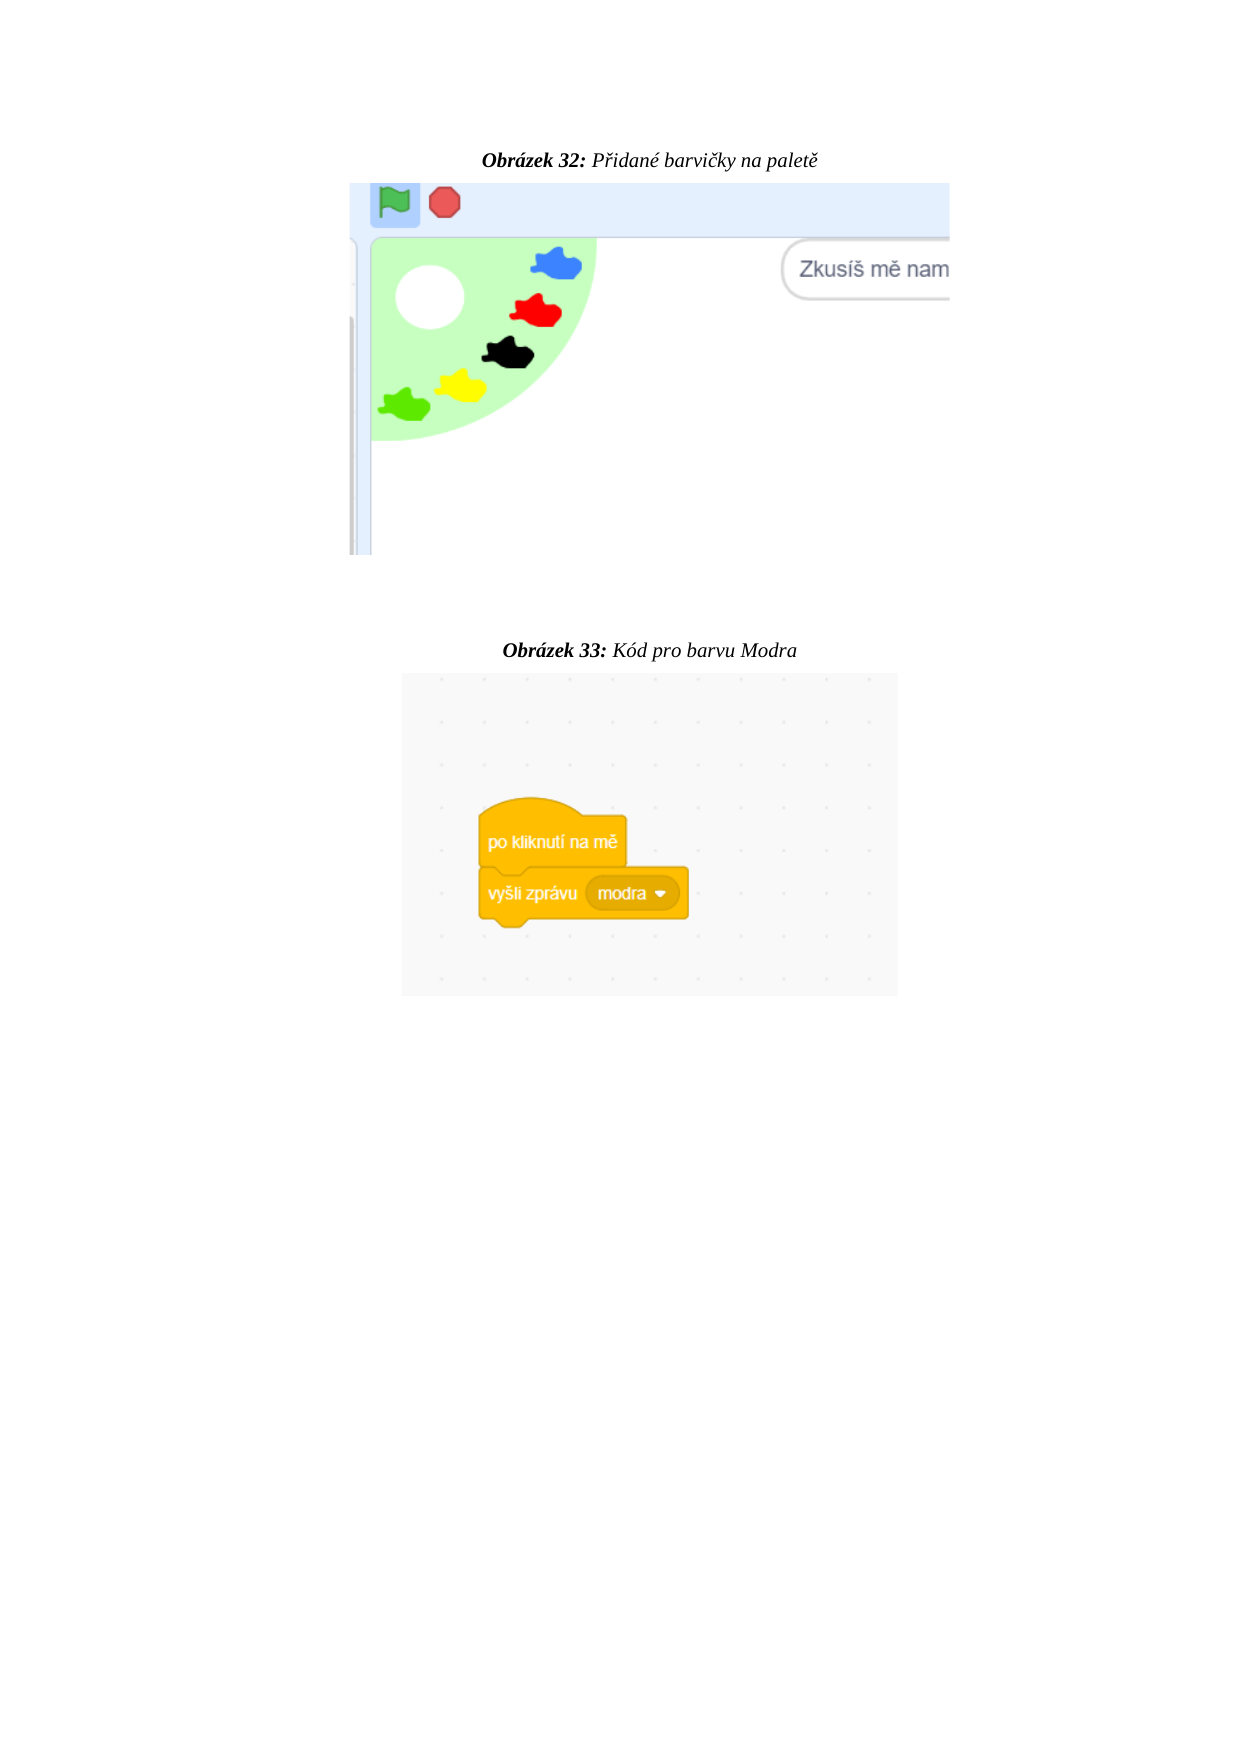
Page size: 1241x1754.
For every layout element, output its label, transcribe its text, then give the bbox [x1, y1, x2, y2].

picture [401, 673, 898, 996]
picture [349, 183, 950, 555]
